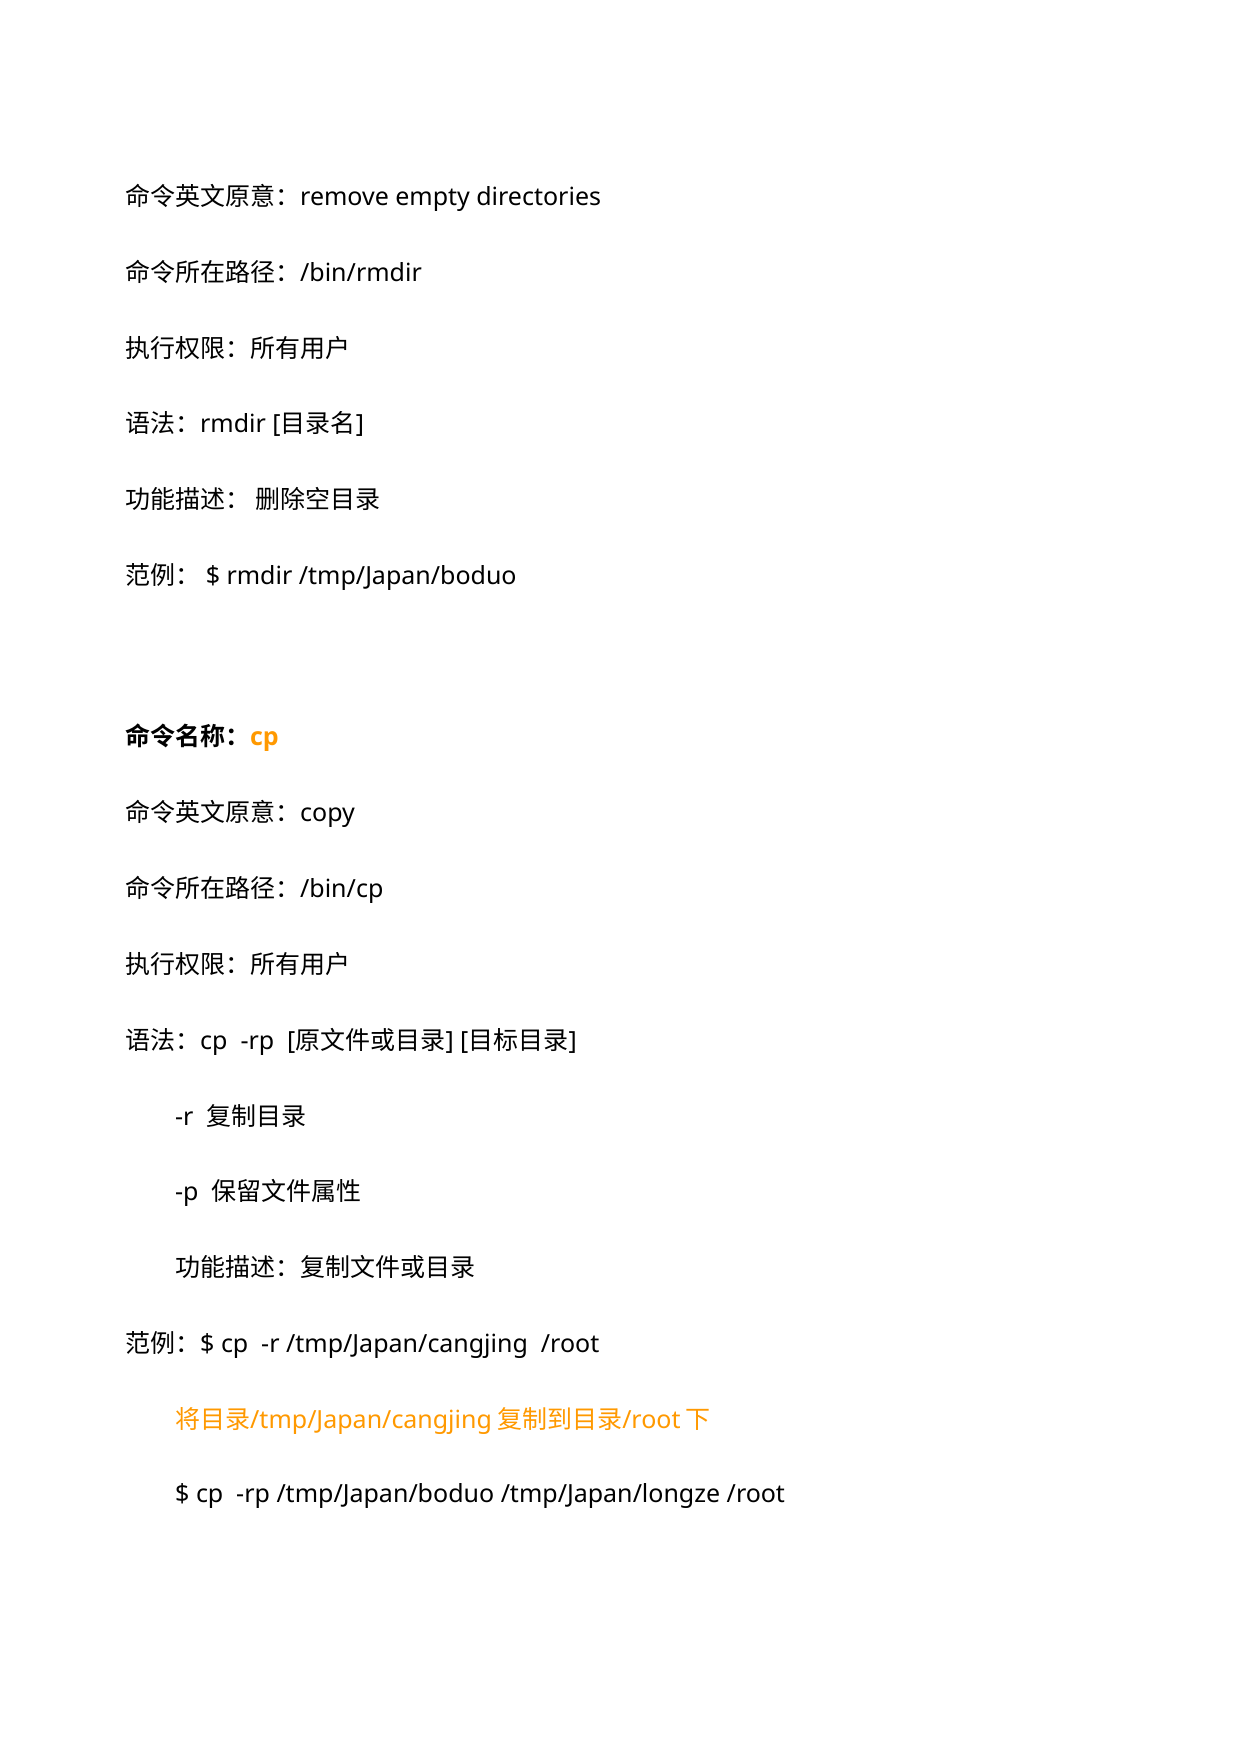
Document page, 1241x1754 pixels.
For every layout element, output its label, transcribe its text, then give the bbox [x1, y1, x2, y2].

text 将目录/tmp/Japan/cangjing复制到目录/root下 [125, 1385, 1115, 1450]
text 命令名称：cp [125, 702, 1115, 767]
text 范例： $ rmdir /tmp/Japan/boduo [125, 541, 1115, 606]
text 命令英文原意：remove empty directories [125, 162, 1115, 227]
text 功能描述： 删除空目录 [125, 465, 1115, 530]
text -r 复制目录 [125, 1082, 1115, 1147]
text 语法：cp -rp [原文件或目录] [目标目录] [125, 1006, 1115, 1071]
text 执行权限：所有用户 [125, 930, 1115, 995]
text -p 保留文件属性 [125, 1157, 1115, 1222]
text 命令所在路径：/bin/rmdir [125, 238, 1115, 303]
text 功能描述：复制文件或目录 [125, 1233, 1115, 1298]
text 命令英文原意：copy [125, 778, 1115, 843]
text 命令所在路径：/bin/cp [125, 854, 1115, 919]
text 执行权限：所有用户 [125, 314, 1115, 379]
text 语法：rmdir [目录名] [125, 389, 1115, 454]
text $ cp -rp /tmp/Japan/boduo /tmp/Japan/longze /root [125, 1461, 1115, 1526]
text 范例：$ cp -r /tmp/Japan/cangjing /root [125, 1309, 1115, 1374]
